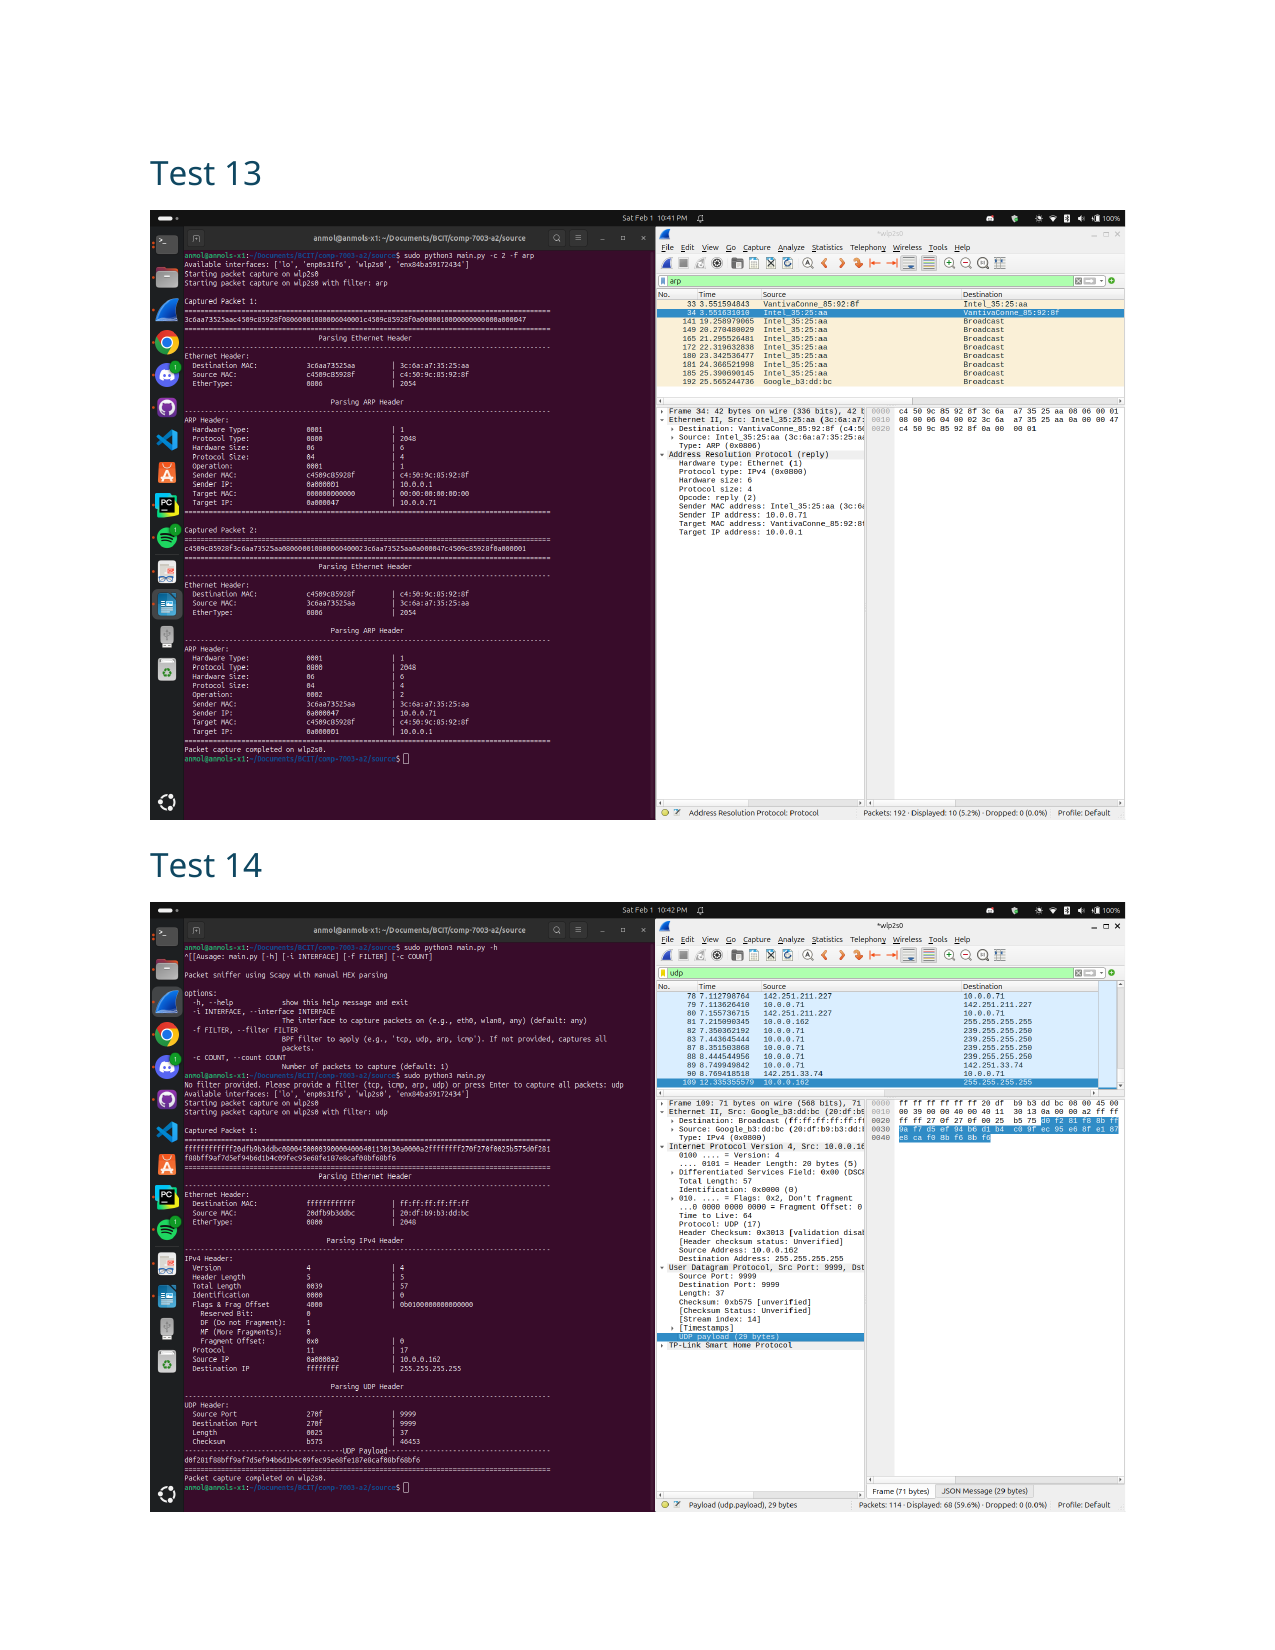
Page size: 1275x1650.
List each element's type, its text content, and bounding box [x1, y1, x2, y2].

picture [150, 210, 1125, 820]
subtitle Test 14 [150, 842, 1125, 887]
picture [150, 902, 1125, 1512]
subtitle Test 13 [150, 150, 1125, 195]
